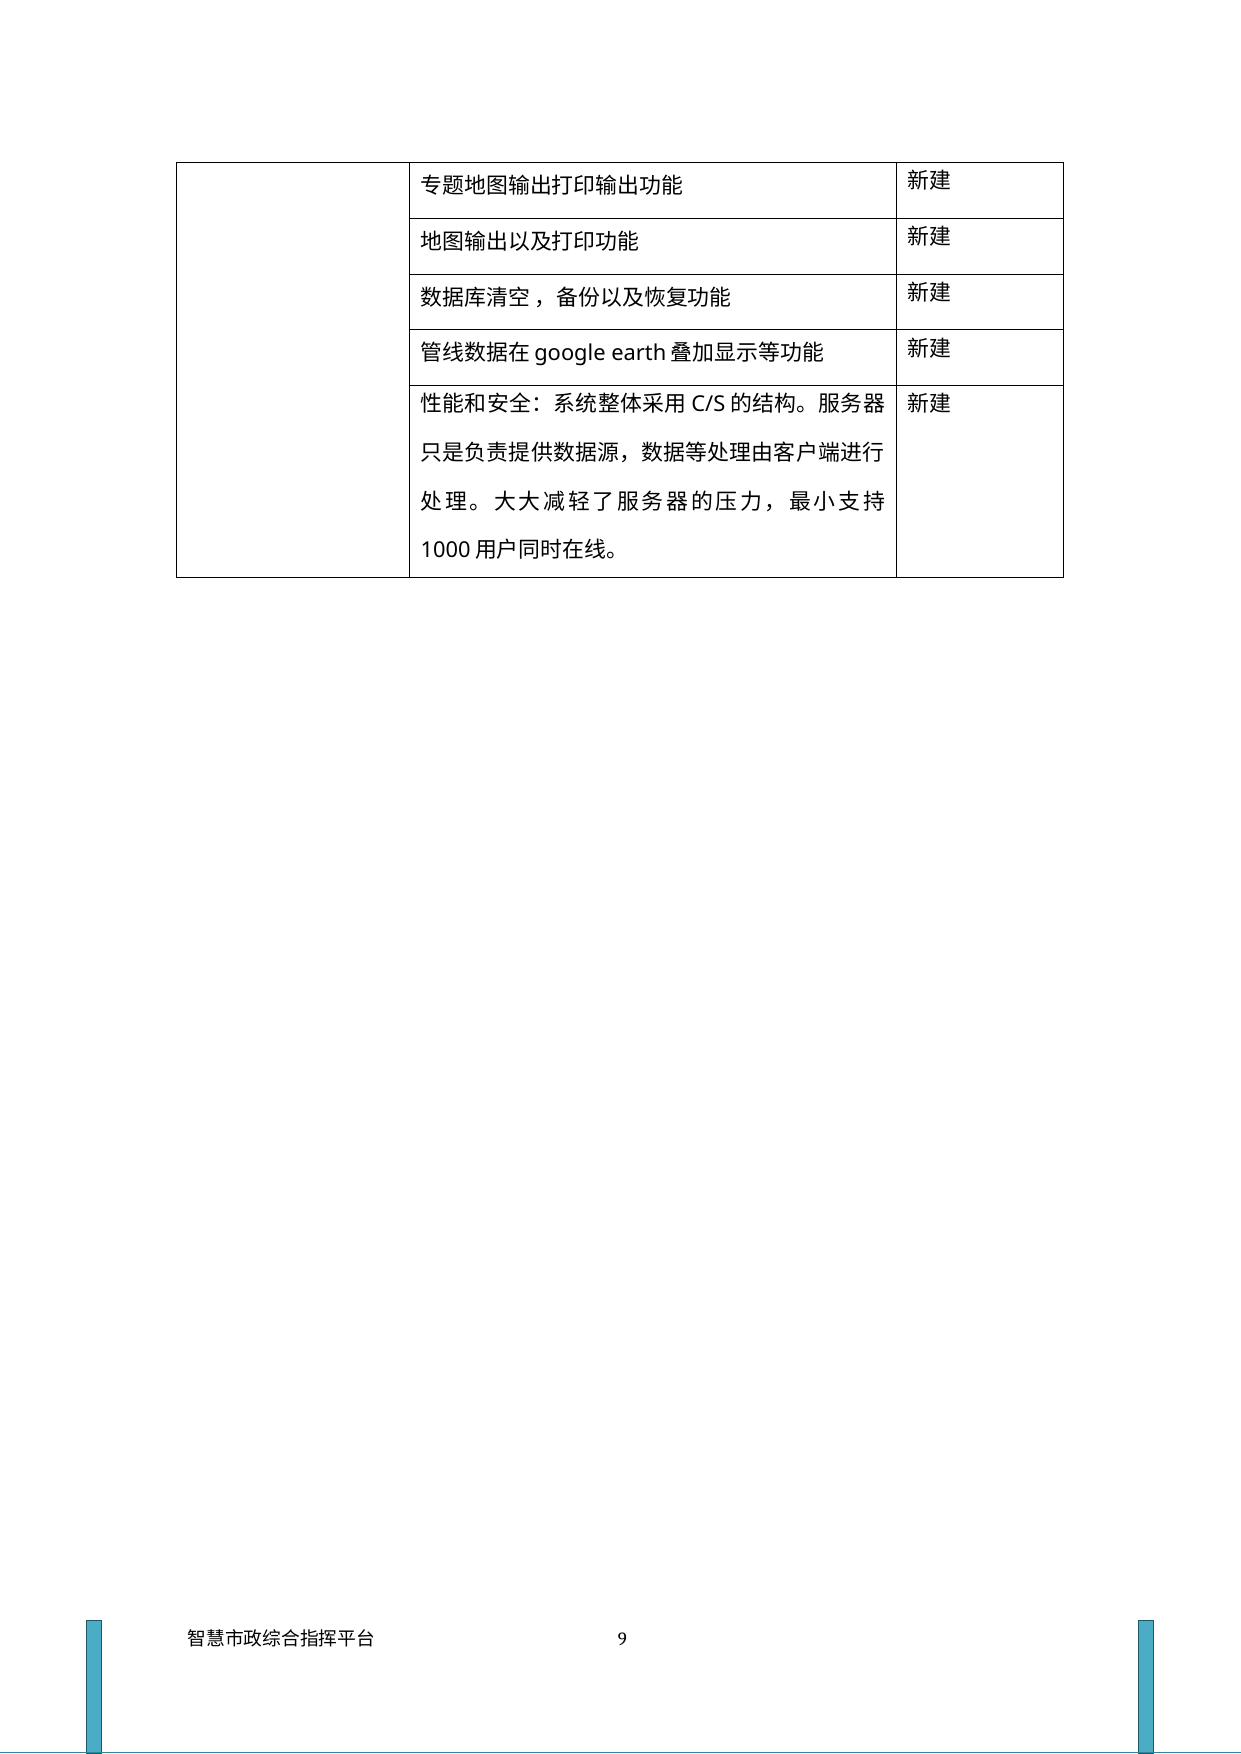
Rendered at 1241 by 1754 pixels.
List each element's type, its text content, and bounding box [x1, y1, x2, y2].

table_cell 性能和安全：系统整体采用C/S的结构。服务器只是负责提供数据源，数据等处理由客户端进行处理。大大减轻了服务器的压力，最小支持1000用户同时在线。 [410, 386, 896, 577]
table_cell 新建 [897, 275, 1063, 329]
table_cell 新建 [897, 330, 1063, 385]
table_cell 新建 [897, 163, 1063, 218]
table_cell 新建 [897, 386, 1063, 577]
table_cell 管线数据在google earth叠加显示等功能 [410, 330, 896, 385]
table_cell 专题地图输出打印输出功能 [410, 163, 896, 218]
table_cell 数据库清空 ，备份以及恢复功能 [410, 275, 896, 329]
table_cell 地图输出以及打印功能 [410, 219, 896, 273]
table_cell 新建 [897, 219, 1063, 273]
